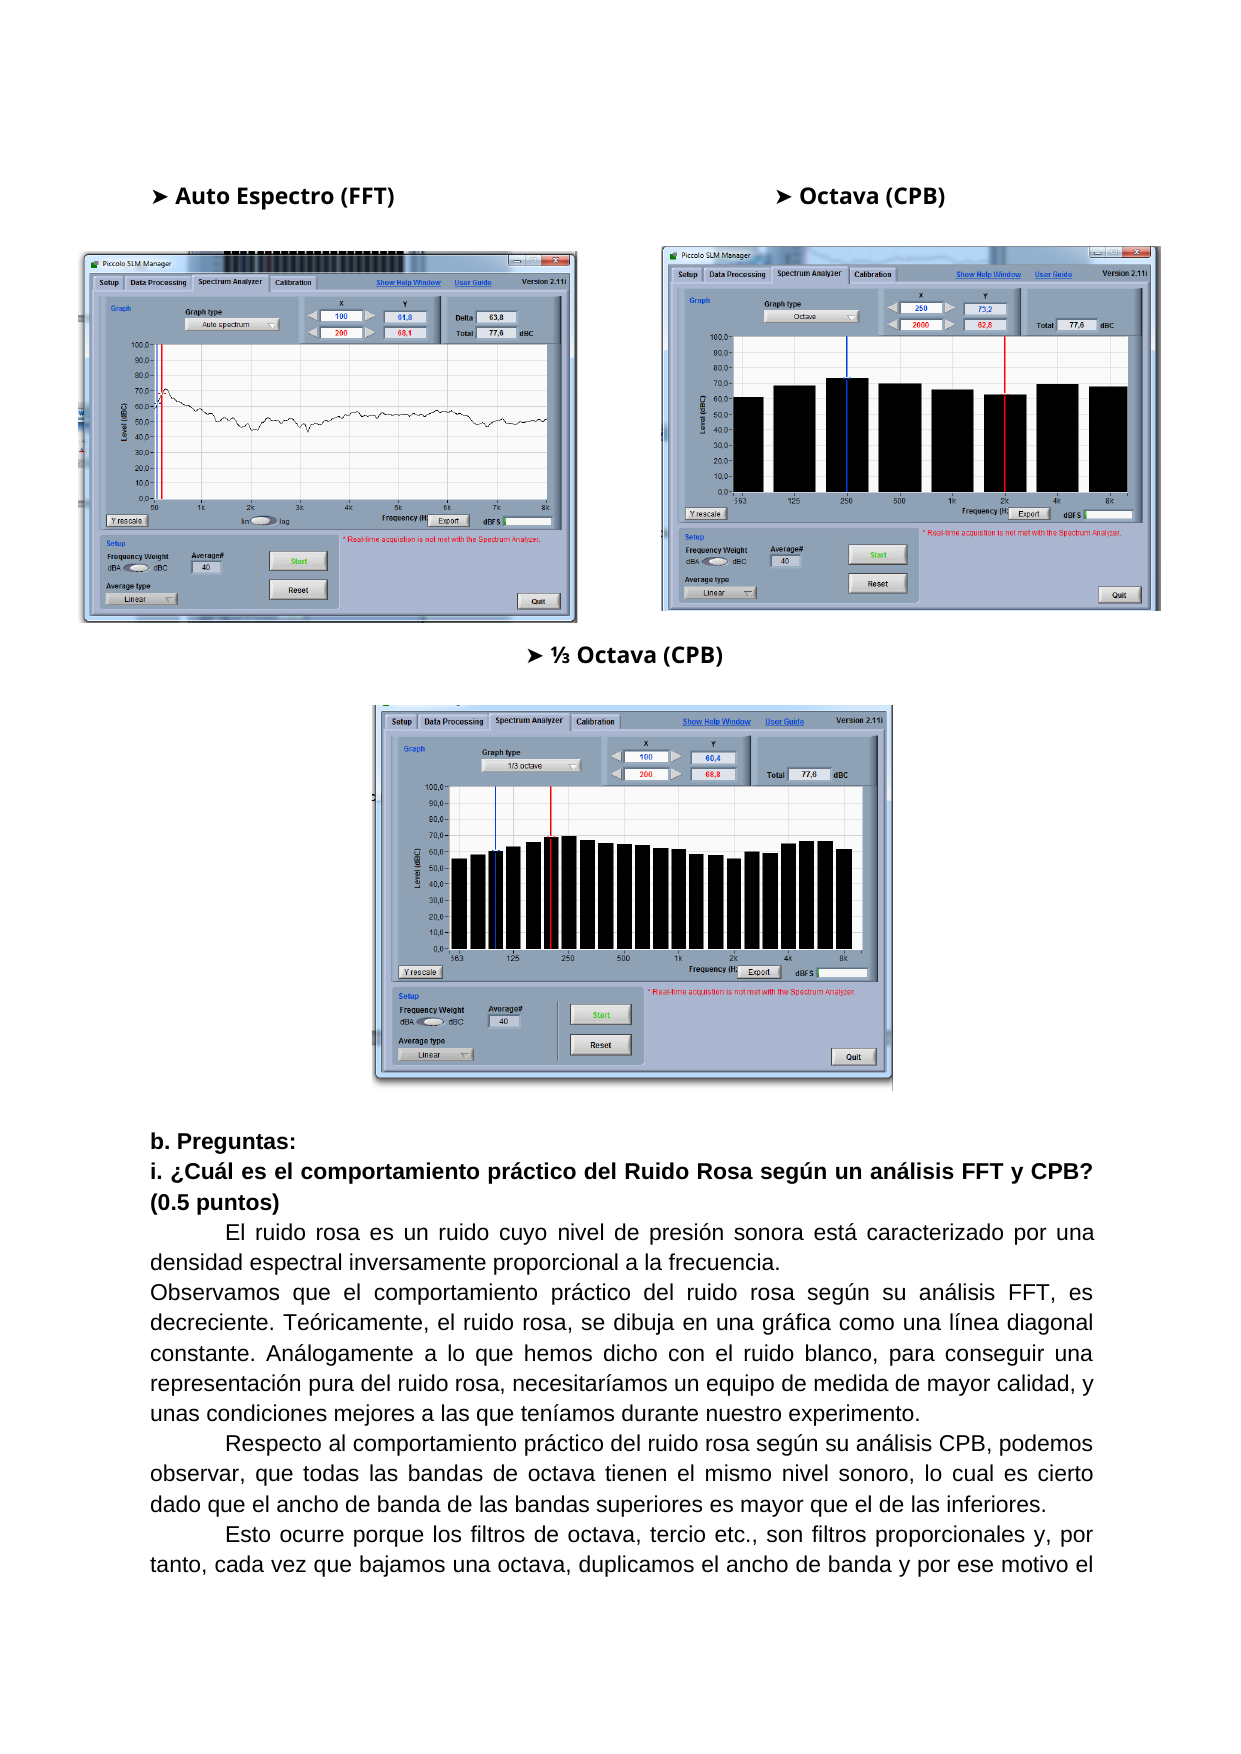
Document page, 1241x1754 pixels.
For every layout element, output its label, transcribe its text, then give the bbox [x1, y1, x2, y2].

text Observamos que el comportamiento práctico del ruido rosa según su análisis FFT, es decreciente. Teóricamente, el ruido rosa, se dibuja en una gráfica como una línea diagonal constante. Análogamente a lo que hemos dicho con el ruido blanco, para conseguir una representación pura del ruido rosa, necesitaríamos un equipo de medida de mayor calidad, y unas condiciones mejores a las que teníamos durante nuestro experimento. [150, 1279, 1094, 1426]
picture [78, 251, 578, 623]
text i. ¿Cuál es el comportamiento práctico del Ruido Rosa según un análisis FFT y CPB? (0.5 puntos) [150, 1158, 1094, 1215]
picture [371, 705, 893, 1091]
text El ruido rosa es un ruido cuyo nivel de presión sonora está caracterizado por una densidad espectral inversamente proporcional a la frecuencia. [150, 1219, 1094, 1275]
text Respecto al comportamiento práctico del ruido rosa según su análisis CPB, podemos observar, que todas las bandas de octava tienen el mismo nivel sonoro, lo cual es cierto dado que el ancho de banda de las bandas superiores es mayor que el de las inferiores. [150, 1430, 1094, 1517]
text ➤ ⅓ Octava (CPB) [450, 639, 1094, 670]
text ➤ Auto Espectro (FFT) ➤ Octava (CPB) [150, 180, 1094, 211]
text b. Preguntas: [150, 1128, 1094, 1154]
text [150, 1521, 1094, 1577]
picture [661, 246, 1161, 611]
